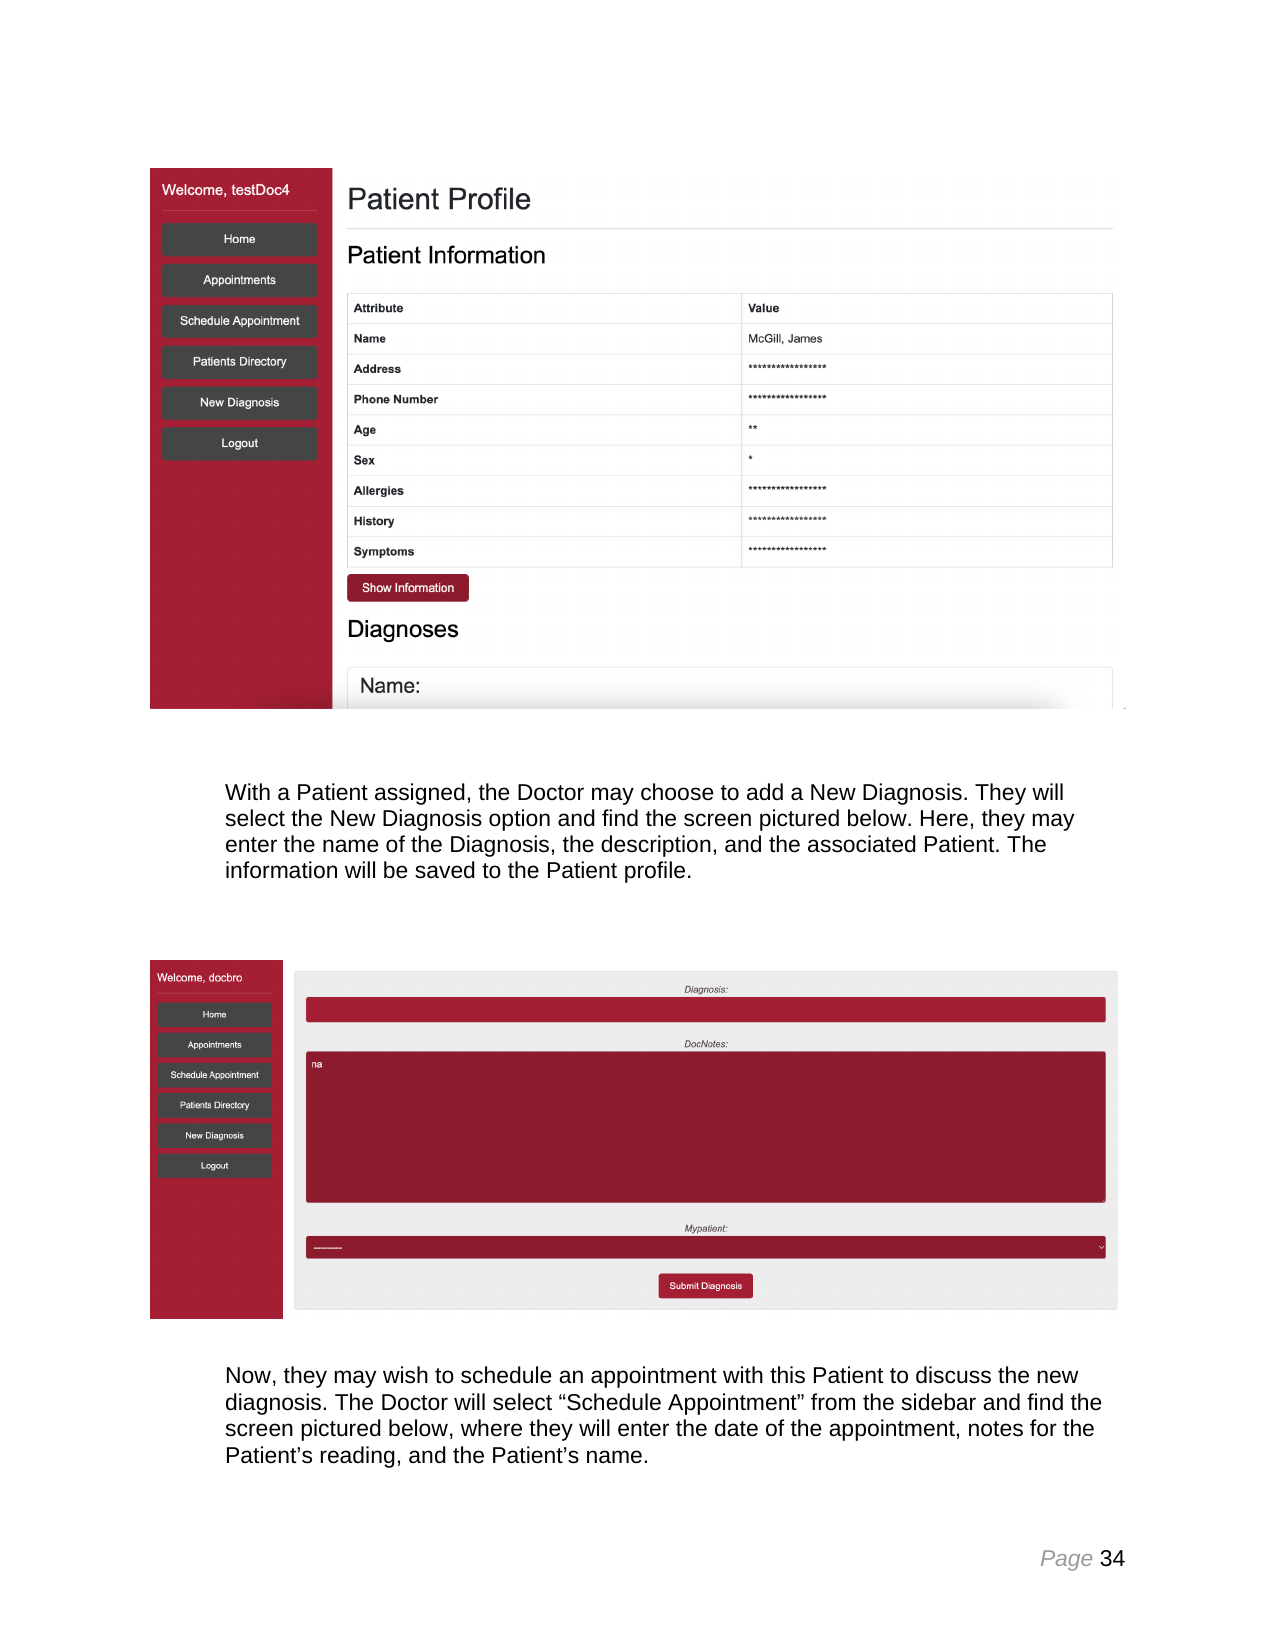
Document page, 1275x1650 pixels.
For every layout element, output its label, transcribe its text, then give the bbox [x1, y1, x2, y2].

text With a Patient assigned, the Doctor may choose to add a New Diagnosis. They will select the New Diagnosis option and find the screen pictured below. Here, they may enter the name of the Diagnosis, the description, and the associated Patient. The information will be saved to the Patient profile. [225, 778, 1125, 884]
picture [150, 168, 1125, 709]
picture [150, 960, 1125, 1319]
text Now, they may wish to schedule an appointment with this Patient to discuss the new diagnosis. The Doctor will select “Schedule Appointment” from the sidebar and find the screen pictured below, where they will enter the date of the appointment, notes for the Patient’s reading, and the Patient’s name. [225, 1319, 1125, 1468]
